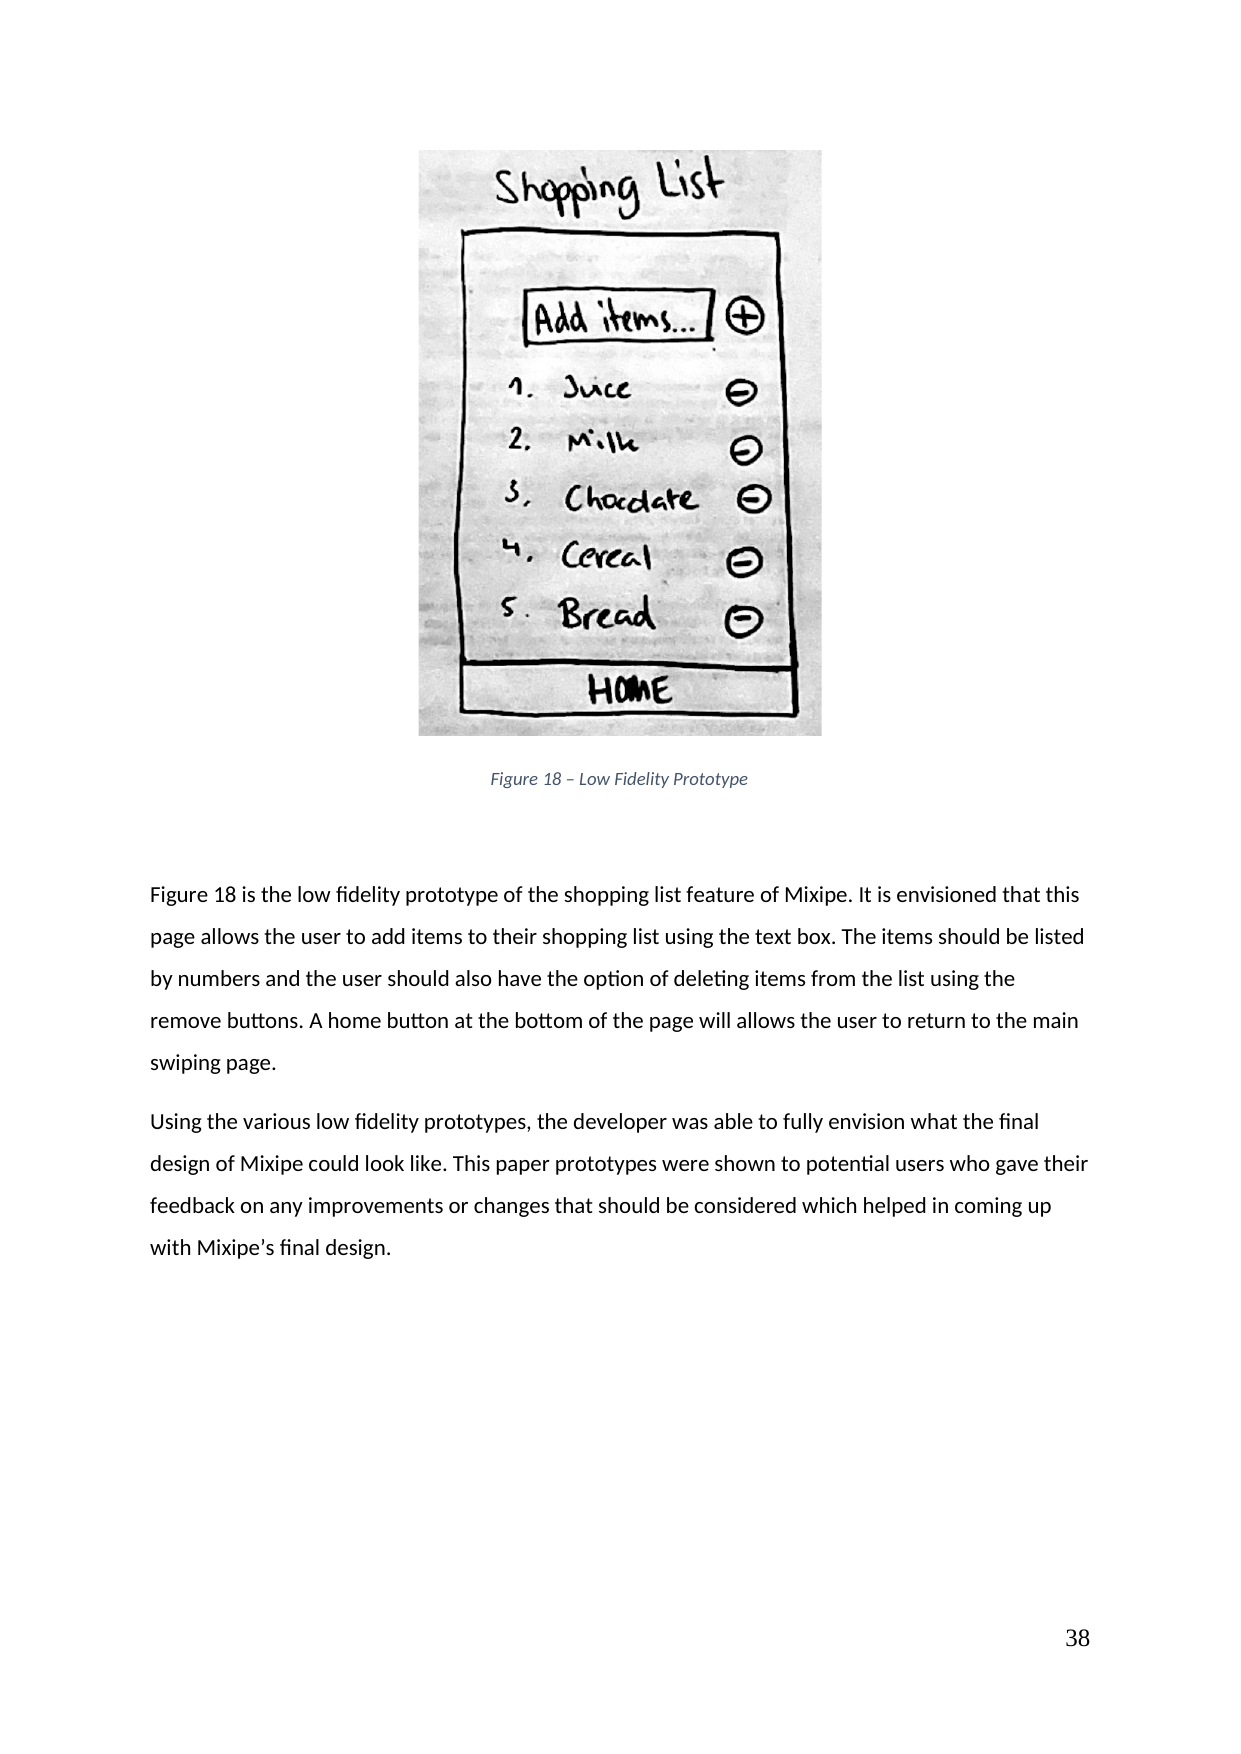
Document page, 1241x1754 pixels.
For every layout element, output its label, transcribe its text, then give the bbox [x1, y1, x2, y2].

picture [418, 150, 822, 736]
text Figure 18 is the low fidelity prototype of the shopping list feature of Mixipe. It is envisioned that this page allows the user to add items to their shopping list using the text box. The items should be listed by numbers and the user should also have the option of deleting items from the list using the remove buttons. A home button at the bottom of the page will allows the user to return to the main swiping page. [150, 881, 1090, 1076]
text Using the various low fidelity prototypes, the developer was able to fully envision what the final design of Mixipe could look like. This paper prototypes were shown to potential users who gave their feedback on any improvements or changes that should be considered which helped in coming up with Mixipe’s final design. [150, 1107, 1090, 1261]
